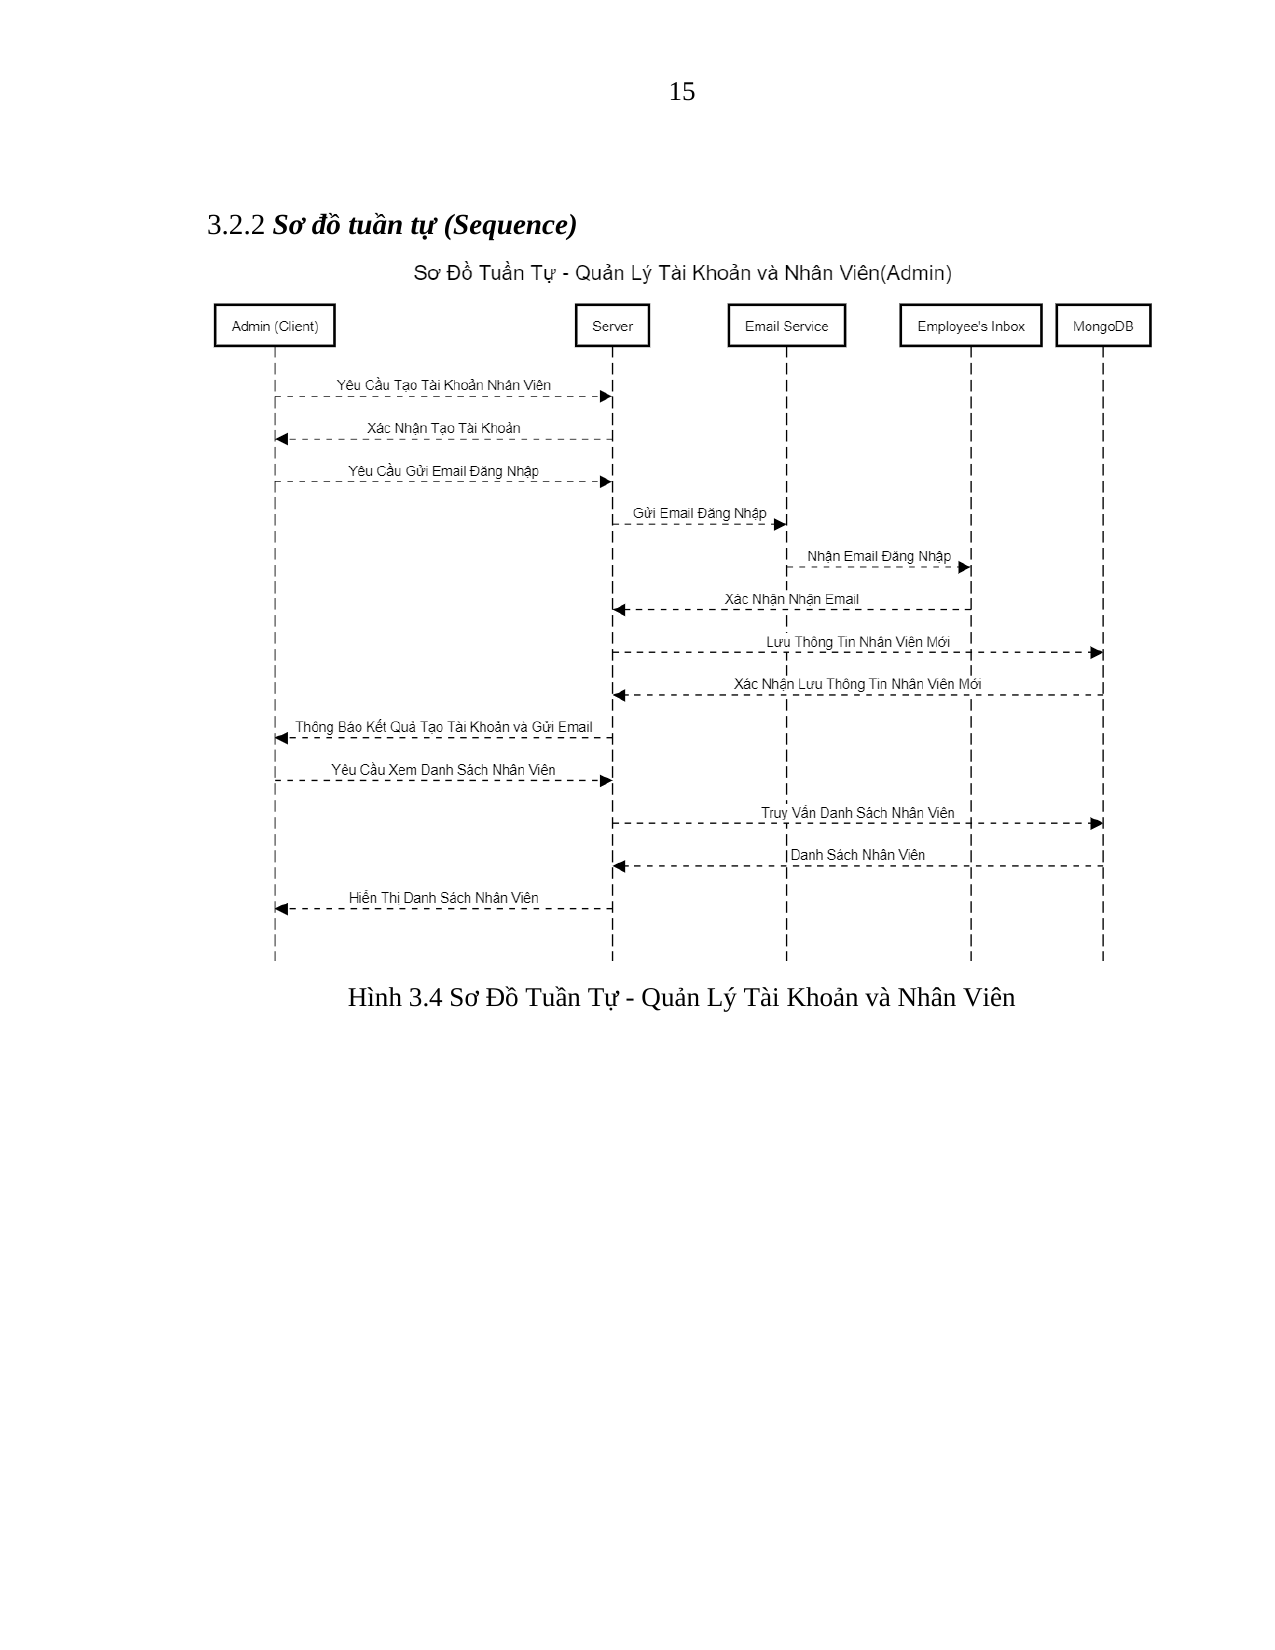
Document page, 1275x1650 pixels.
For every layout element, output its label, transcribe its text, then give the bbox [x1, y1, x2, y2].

picture [207, 257, 1157, 961]
text Sơ đồ tuần tự (Sequence) [207, 207, 1157, 240]
